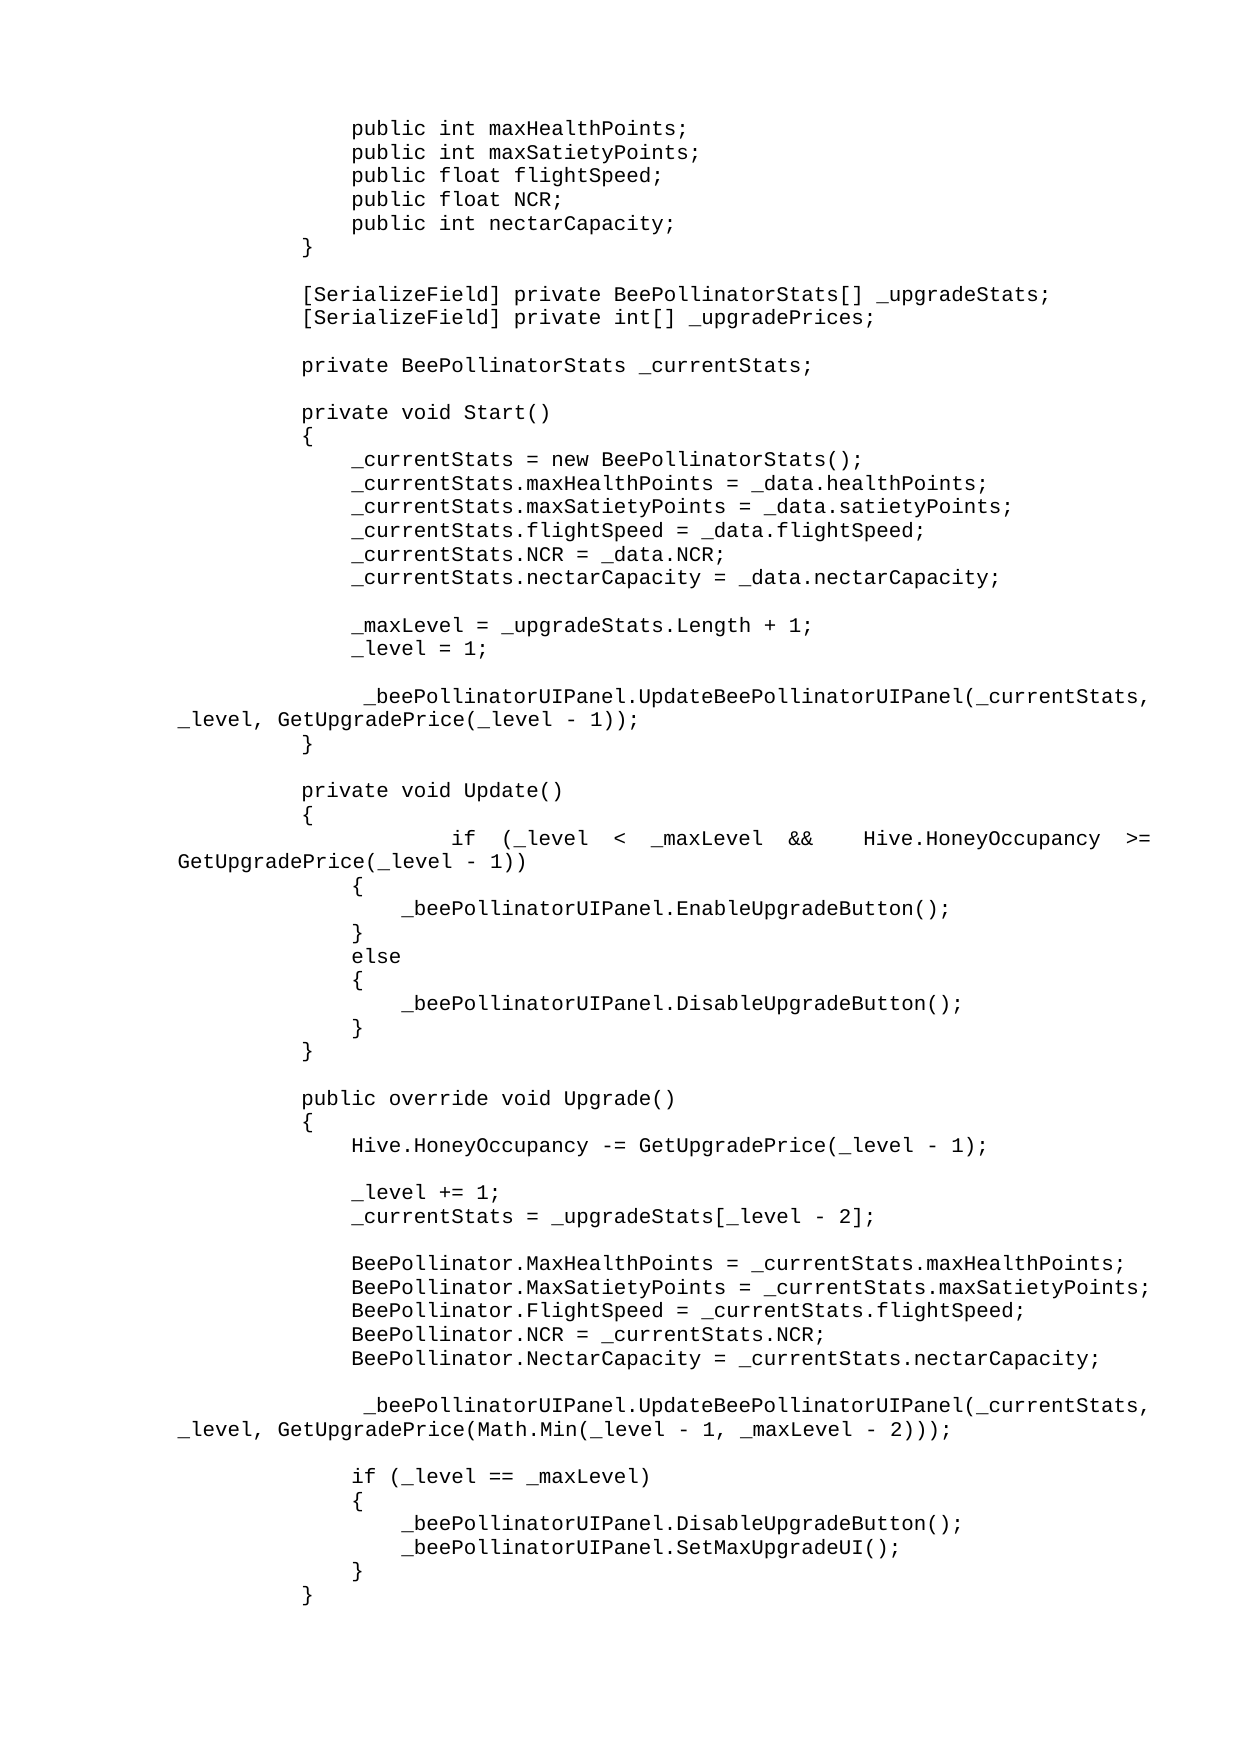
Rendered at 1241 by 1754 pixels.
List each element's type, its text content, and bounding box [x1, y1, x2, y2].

text BeePollinator.NectarCapacity = _currentStats.nectarCapacity; [177, 1348, 1152, 1371]
text _level += 1; [177, 1182, 1152, 1206]
text BeePollinator.NCR = _currentStats.NCR; [177, 1324, 1152, 1348]
text public int maxHealthPoints; [177, 118, 1152, 142]
text [SerializeField] private BeePollinatorStats[] _upgradeStats; [177, 284, 1152, 307]
text } [177, 733, 1152, 757]
text Hive.HoneyOccupancy -= GetUpgradePrice(_level - 1); [177, 1135, 1152, 1158]
text } [177, 1584, 1152, 1608]
text _beePollinatorUIPanel.UpdateBeePollinatorUIPanel(_currentStats, _level, GetUpgradePrice(_level - 1)); [177, 686, 1152, 733]
text { [177, 969, 1152, 993]
text _currentStats = _upgradeStats[_level - 2]; [177, 1206, 1152, 1229]
text public int maxSatietyPoints; [177, 142, 1152, 165]
text BeePollinator.MaxHealthPoints = _currentStats.maxHealthPoints; [177, 1253, 1152, 1277]
text [SerializeField] private int[] _upgradePrices; [177, 307, 1152, 331]
text _beePollinatorUIPanel.UpdateBeePollinatorUIPanel(_currentStats, _level, GetUpgradePrice(Math.Min(_level - 1, _maxLevel - 2))); [177, 1395, 1152, 1442]
text _currentStats.maxHealthPoints = _data.healthPoints; [177, 473, 1152, 496]
text _currentStats = new BeePollinatorStats(); [177, 449, 1152, 473]
text } [177, 1561, 1152, 1584]
text else [177, 946, 1152, 969]
text private void Update() [177, 780, 1152, 804]
text _beePollinatorUIPanel.EnableUpgradeButton(); [177, 898, 1152, 922]
text public int nectarCapacity; [177, 213, 1152, 236]
text public float NCR; [177, 189, 1152, 213]
text _level = 1; [177, 638, 1152, 662]
text } [177, 236, 1152, 260]
text { [177, 875, 1152, 898]
text if (_level < _maxLevel && Hive.HoneyOccupancy >= GetUpgradePrice(_level - 1)) [177, 827, 1152, 875]
text { [177, 1489, 1152, 1513]
text public float flightSpeed; [177, 165, 1152, 189]
text private void Start() [177, 402, 1152, 426]
text if (_level == _maxLevel) [177, 1466, 1152, 1489]
text private BeePollinatorStats _currentStats; [177, 354, 1152, 378]
text _beePollinatorUIPanel.DisableUpgradeButton(); [177, 1513, 1152, 1537]
text { [177, 426, 1152, 449]
text _beePollinatorUIPanel.SetMaxUpgradeUI(); [177, 1537, 1152, 1561]
text _currentStats.maxSatietyPoints = _data.satietyPoints; [177, 496, 1152, 520]
text _currentStats.flightSpeed = _data.flightSpeed; [177, 520, 1152, 544]
text _currentStats.NCR = _data.NCR; [177, 544, 1152, 567]
text } [177, 1017, 1152, 1040]
text BeePollinator.FlightSpeed = _currentStats.flightSpeed; [177, 1300, 1152, 1324]
text } [177, 1040, 1152, 1064]
text _maxLevel = _upgradeStats.Length + 1; [177, 615, 1152, 638]
text _currentStats.nectarCapacity = _data.nectarCapacity; [177, 567, 1152, 591]
text public override void Upgrade() [177, 1088, 1152, 1111]
text { [177, 804, 1152, 827]
text BeePollinator.MaxSatietyPoints = _currentStats.maxSatietyPoints; [177, 1277, 1152, 1300]
text } [177, 922, 1152, 946]
text _beePollinatorUIPanel.DisableUpgradeButton(); [177, 993, 1152, 1017]
text { [177, 1111, 1152, 1135]
